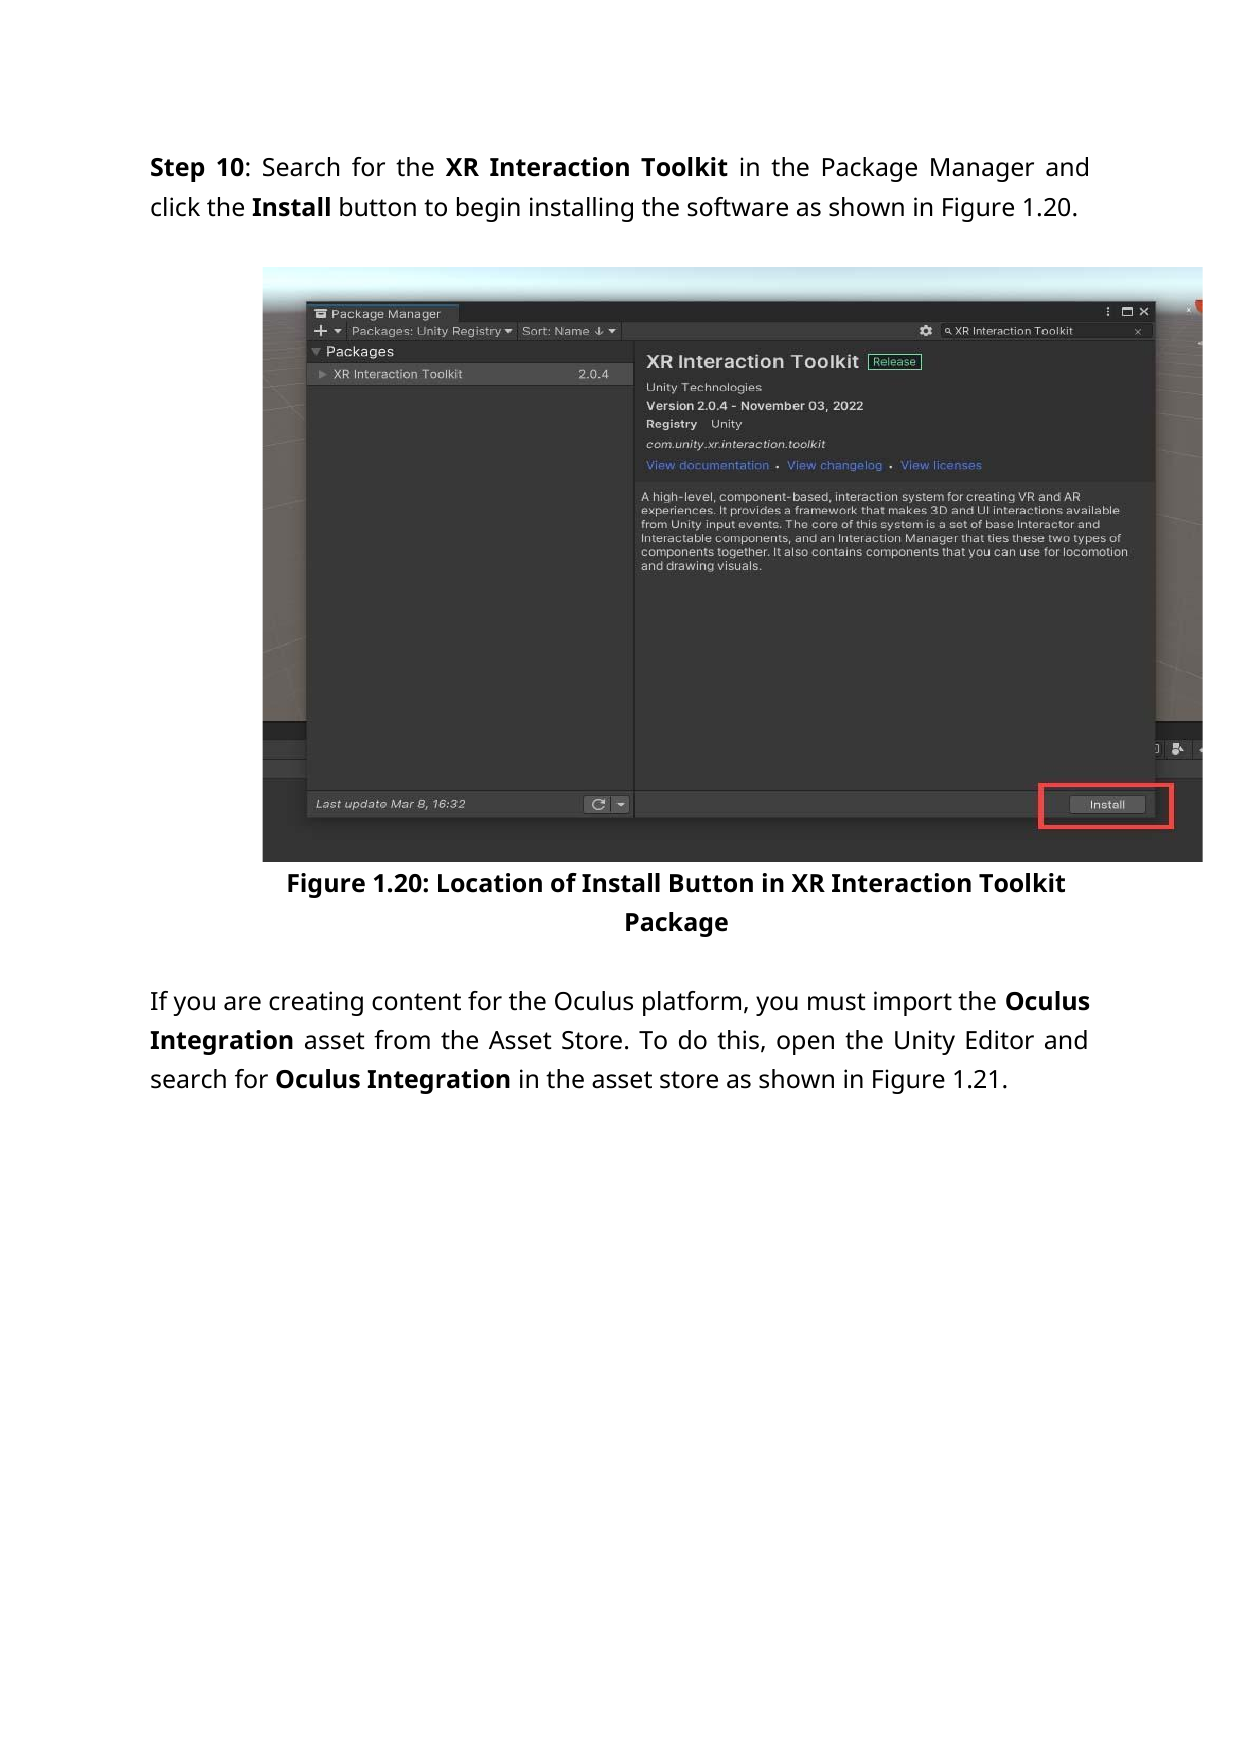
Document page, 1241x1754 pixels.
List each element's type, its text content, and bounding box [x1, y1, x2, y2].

text Step 10: Search for the XR Interaction Toolkit in the Package Manager and click the Install button to begin installing the software as shown in Figure 1.20. [150, 150, 1090, 223]
text Figure 1.20: Location of Install Button in XR Interaction Toolkit Package [262, 866, 1090, 939]
text If you are creating content for the Oculus platform, you must import the Oculus Integration asset from the Asset Store. To do this, open the Unity Editor and search for Oculus Integration in the asset store as shown in Figure 1.21. [150, 983, 1090, 1096]
picture [262, 267, 1203, 862]
